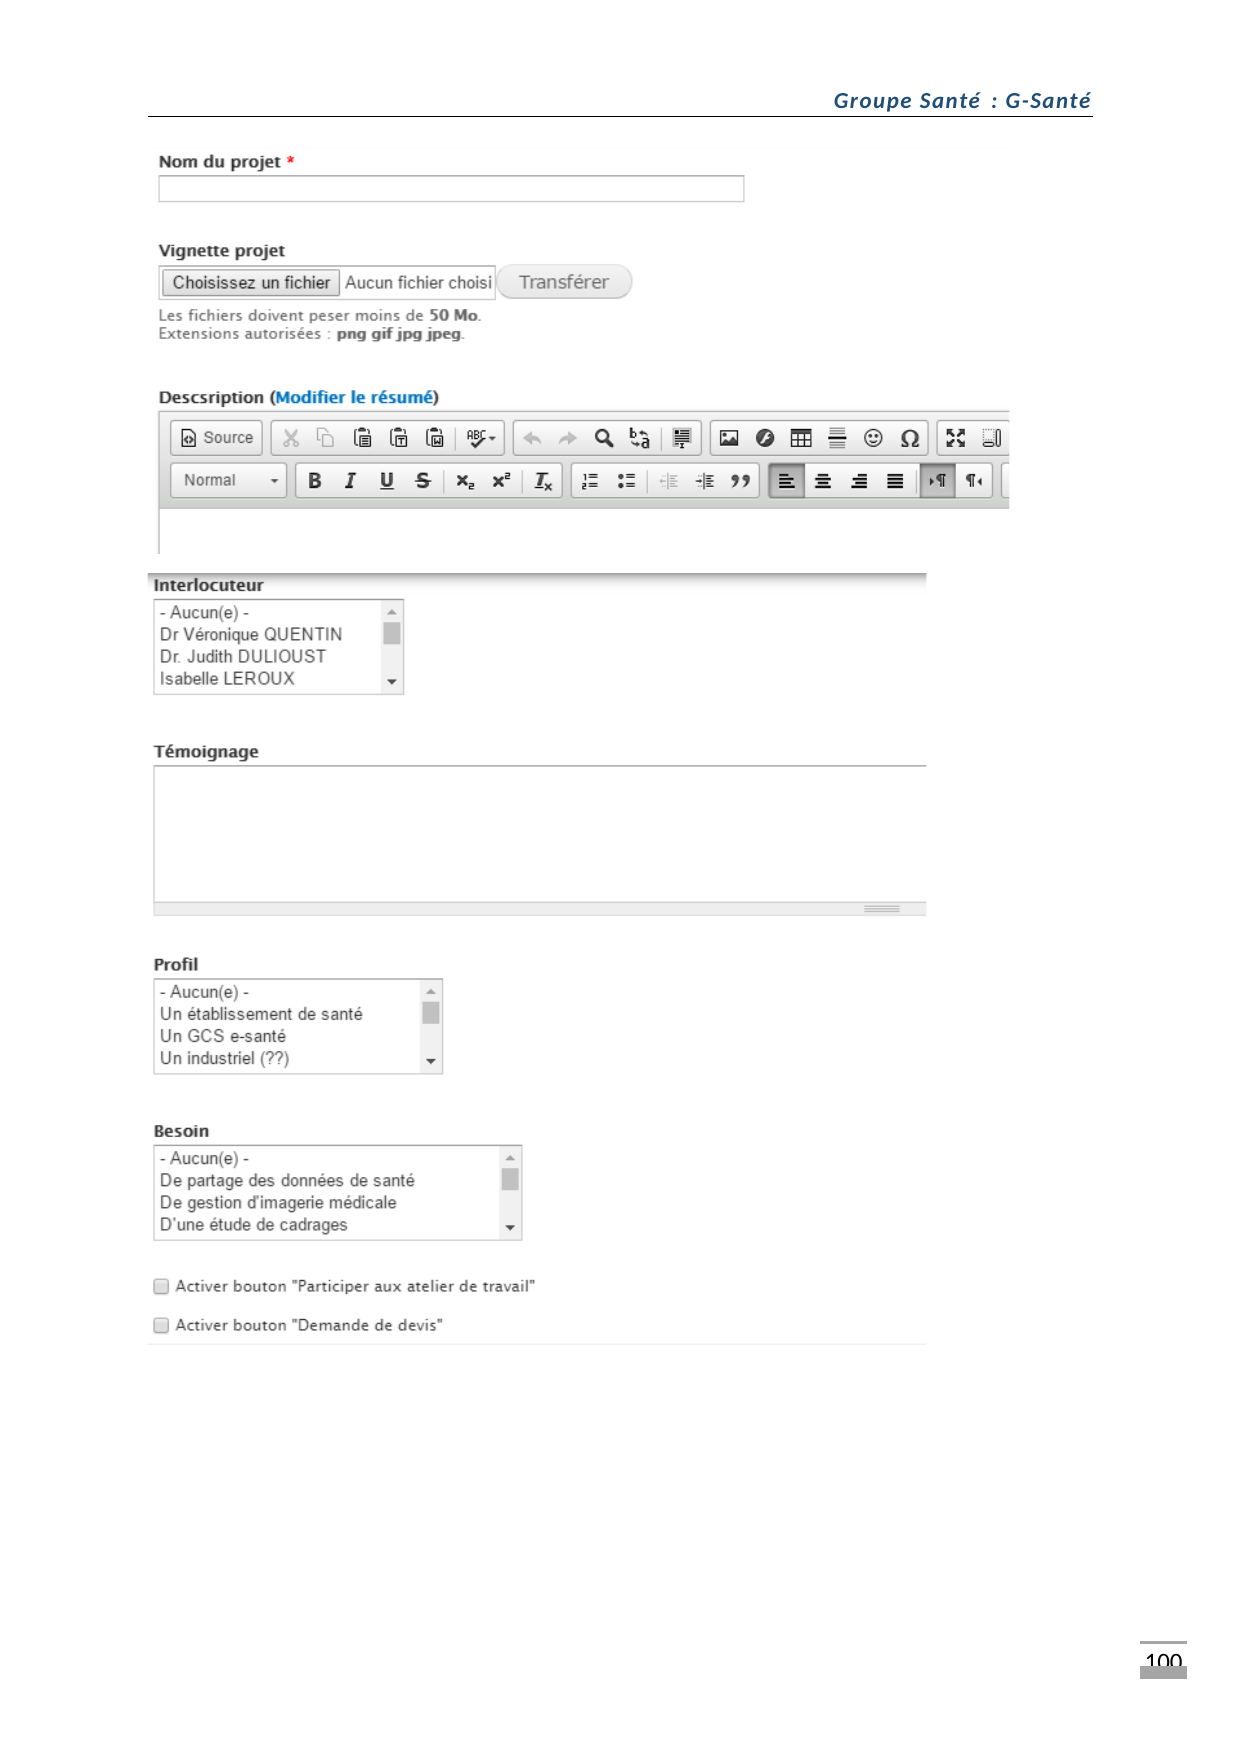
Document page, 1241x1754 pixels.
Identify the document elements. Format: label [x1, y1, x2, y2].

picture [147, 147, 1010, 554]
picture [147, 573, 927, 1345]
